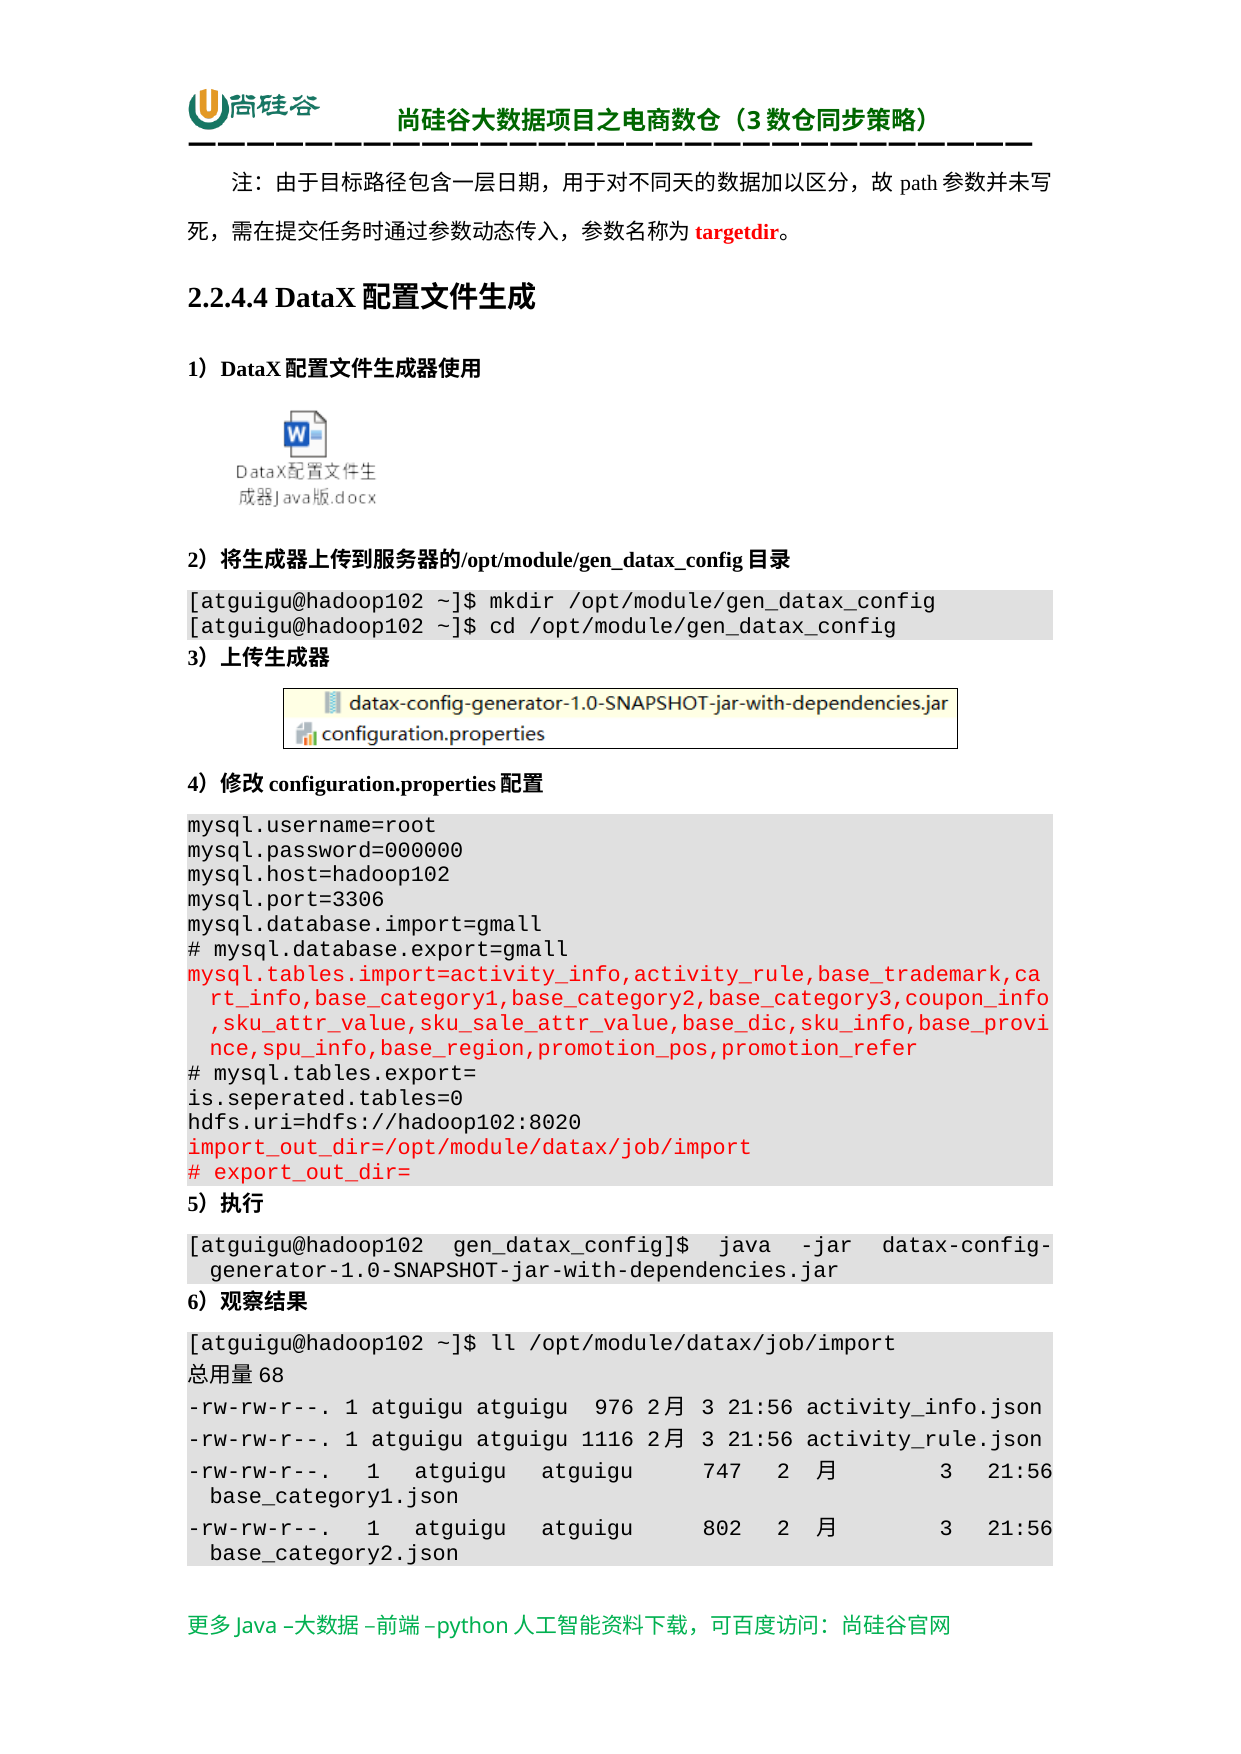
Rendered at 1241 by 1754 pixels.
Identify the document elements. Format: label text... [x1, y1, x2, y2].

text -rw-rw-r--. 1 atguigu atguigu 802 2月 3 21:56 base_category2.json [187, 1510, 1053, 1566]
text -rw-rw-r--. 1 atguigu atguigu 976 2月 3 21:56 activity_info.json [187, 1389, 1053, 1421]
text [atguigu@hadoop102 gen_datax_config]$ java -jar datax-config-generator-1.0-SNAPSHOT-jar-with-dependencies.jar [187, 1234, 1053, 1284]
text 5）执行 [187, 1186, 1053, 1218]
text hdfs.uri=hdfs://hadoop102:8020 [187, 1112, 1053, 1136]
text 1）DataX配置文件生成器使用 [187, 351, 1053, 383]
text -rw-rw-r--. 1 atguigu atguigu 747 2月 3 21:56 base_category1.json [187, 1453, 1053, 1510]
text # mysql.database.export=gmall [187, 938, 1053, 963]
text 总用量 68 [187, 1357, 1053, 1389]
text import_out_dir=/opt/module/datax/job/import [187, 1136, 1053, 1161]
text mysql.password=000000 [187, 839, 1053, 864]
text 3）上传生成器 [187, 640, 1053, 672]
picture [284, 689, 957, 748]
picture [187, 88, 320, 130]
text -rw-rw-r--. 1 atguigu atguigu 1116 2月 3 21:56 activity_rule.json [187, 1421, 1053, 1453]
text 4）修改configuration.properties配置 [187, 766, 1053, 798]
text [atguigu@hadoop102 ~]$ ll /opt/module/datax/job/import [187, 1332, 1053, 1357]
text mysql.database.import=gmall [187, 913, 1053, 938]
text mysql.username=root [187, 814, 1053, 839]
text [atguigu@hadoop102 ~]$ mkdir /opt/module/gen_datax_config [187, 590, 1053, 615]
text 2）将生成器上传到服务器的/opt/module/gen_datax_config目录 [187, 542, 1053, 574]
text mysql.tables.import=activity_info,activity_rule,base_trademark,cart_info,base_category1,base_category2,base_category3,coupon_info,sku_attr_value,sku_sale_attr_value,base_dic,sku_info,base_province,spu_info,base_region,promotion_pos,promotion_refer [187, 963, 1053, 1062]
text 注：由于目标路径包含一层日期，用于对不同天的数据加以区分，故path参数并未写死，需在提交任务时通过参数动态传入，参数名称为targetdir。 [187, 165, 1053, 246]
text is.seperated.tables=0 [187, 1087, 1053, 1112]
text [atguigu@hadoop102 ~]$ cd /opt/module/gen_datax_config [187, 615, 1053, 640]
text mysql.host=hadoop102 [187, 864, 1053, 888]
text 2.2.4.4 DataX配置文件生成 [187, 262, 1053, 327]
text # mysql.tables.export= [187, 1062, 1053, 1087]
text 6）观察结果 [187, 1284, 1053, 1316]
text mysql.port=3306 [187, 888, 1053, 913]
text # export_out_dir= [187, 1161, 1053, 1186]
